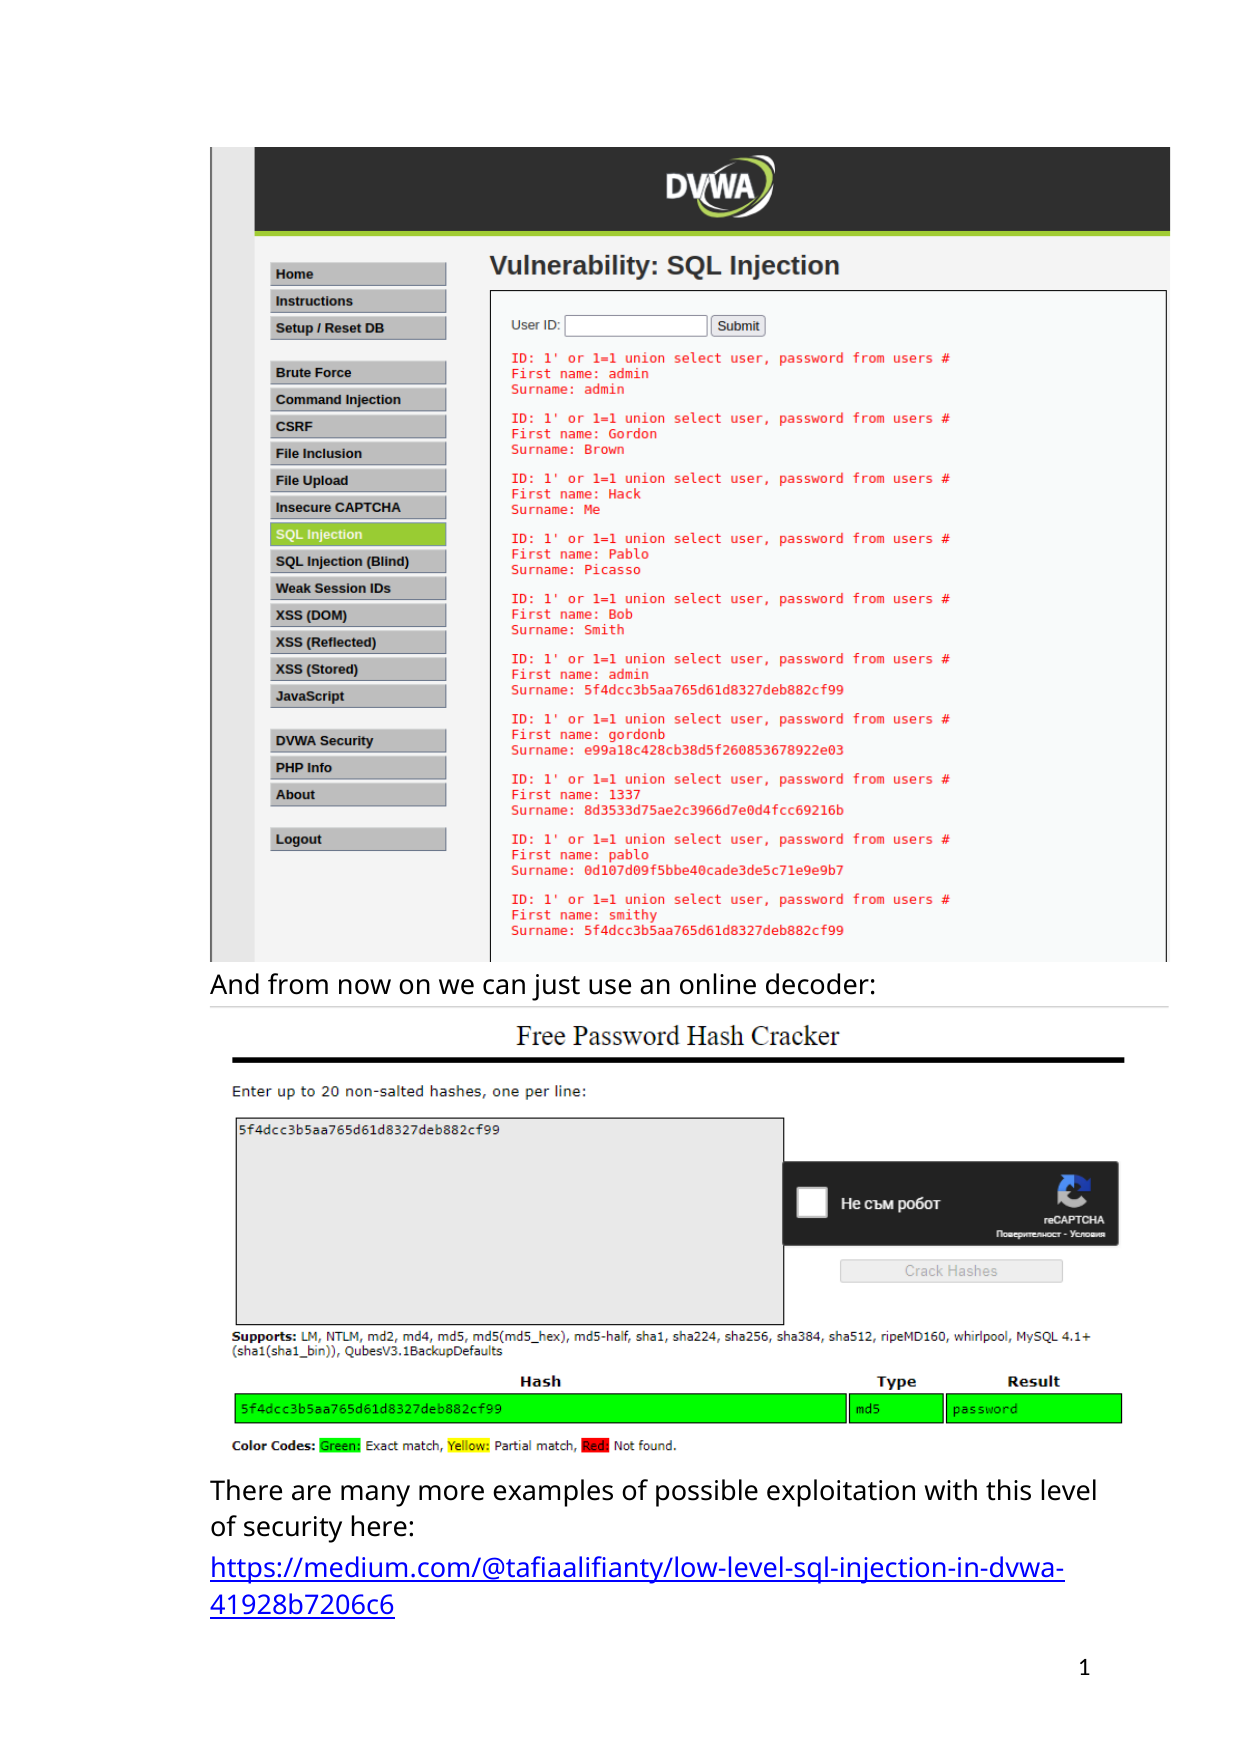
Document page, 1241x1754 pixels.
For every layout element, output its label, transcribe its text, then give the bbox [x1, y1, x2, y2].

list There are many more examples of possible exploitation with this level of security here: [210, 1471, 1101, 1545]
list And from now on we can just use an online decoder: [210, 966, 1101, 1003]
picture [209, 147, 1171, 962]
list https://medium.com/@tafiaalifianty/low-level-sql-injection-in-dvwa-41928b7206c6 [210, 1549, 1101, 1623]
picture [209, 1006, 1169, 1467]
